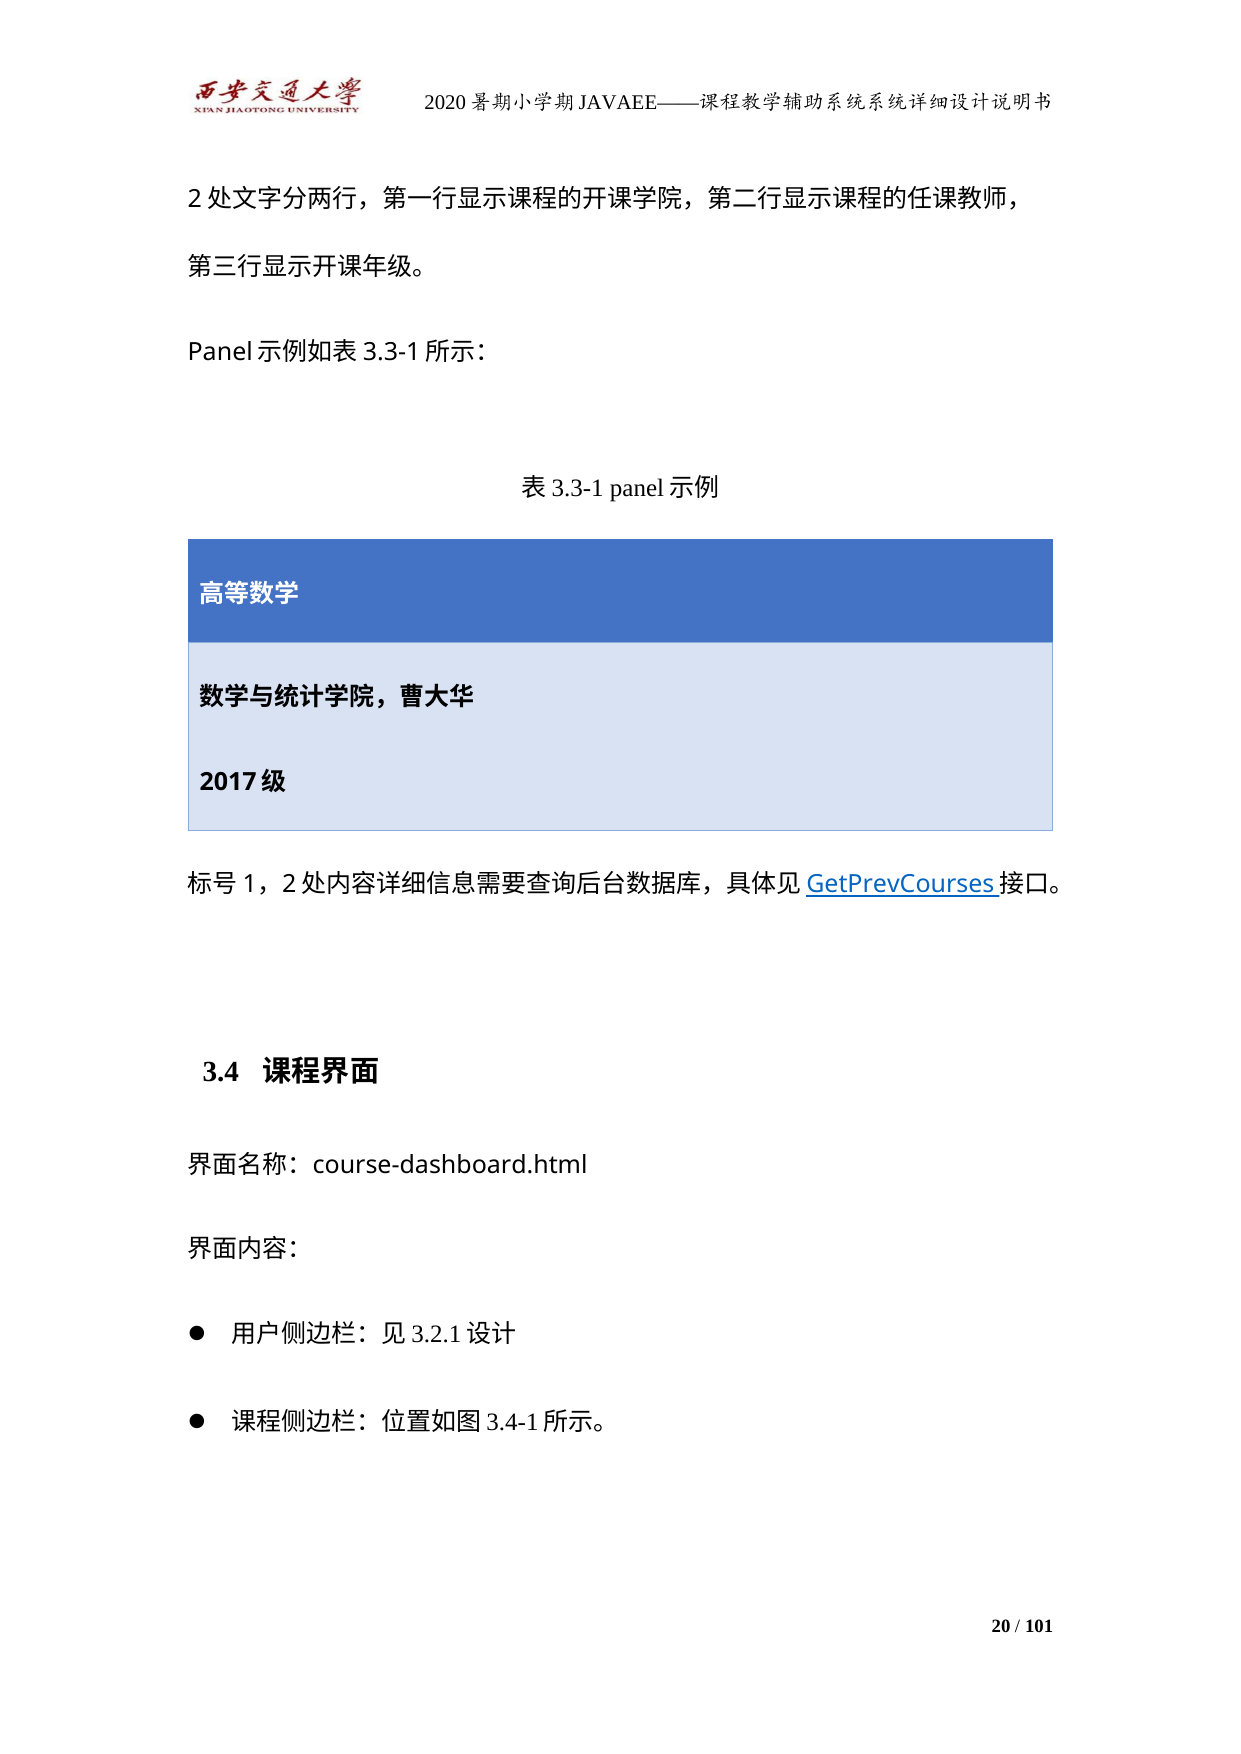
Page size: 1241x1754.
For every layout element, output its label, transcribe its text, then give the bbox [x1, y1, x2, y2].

list 用户侧边栏：见3.2.1设计 [187, 1298, 1053, 1366]
text 表3.3-1 panel示例 [187, 452, 1053, 519]
subtitle 课程界面 [202, 1035, 1053, 1103]
text 2处文字分两行，第一行显示课程的开课学院，第二行显示课程的任课教师，第三行显示开课年级。 [187, 163, 1053, 299]
text 标号1，2处内容详细信息需要查询后台数据库，具体见GetPrevCourses接口。 [187, 848, 1053, 916]
table_cell 数学与统计学院，曹大华 2017级 [189, 643, 1052, 830]
text 界面名称：course-dashboard.html [187, 1128, 1053, 1196]
list 课程侧边栏：位置如图3.4-1所示。 [187, 1386, 1053, 1454]
picture [189, 77, 364, 114]
text Panel示例如表3.3-1所示： [187, 316, 1053, 384]
text 界面内容： [187, 1213, 1053, 1281]
table_header 高等数学 [189, 540, 1052, 642]
